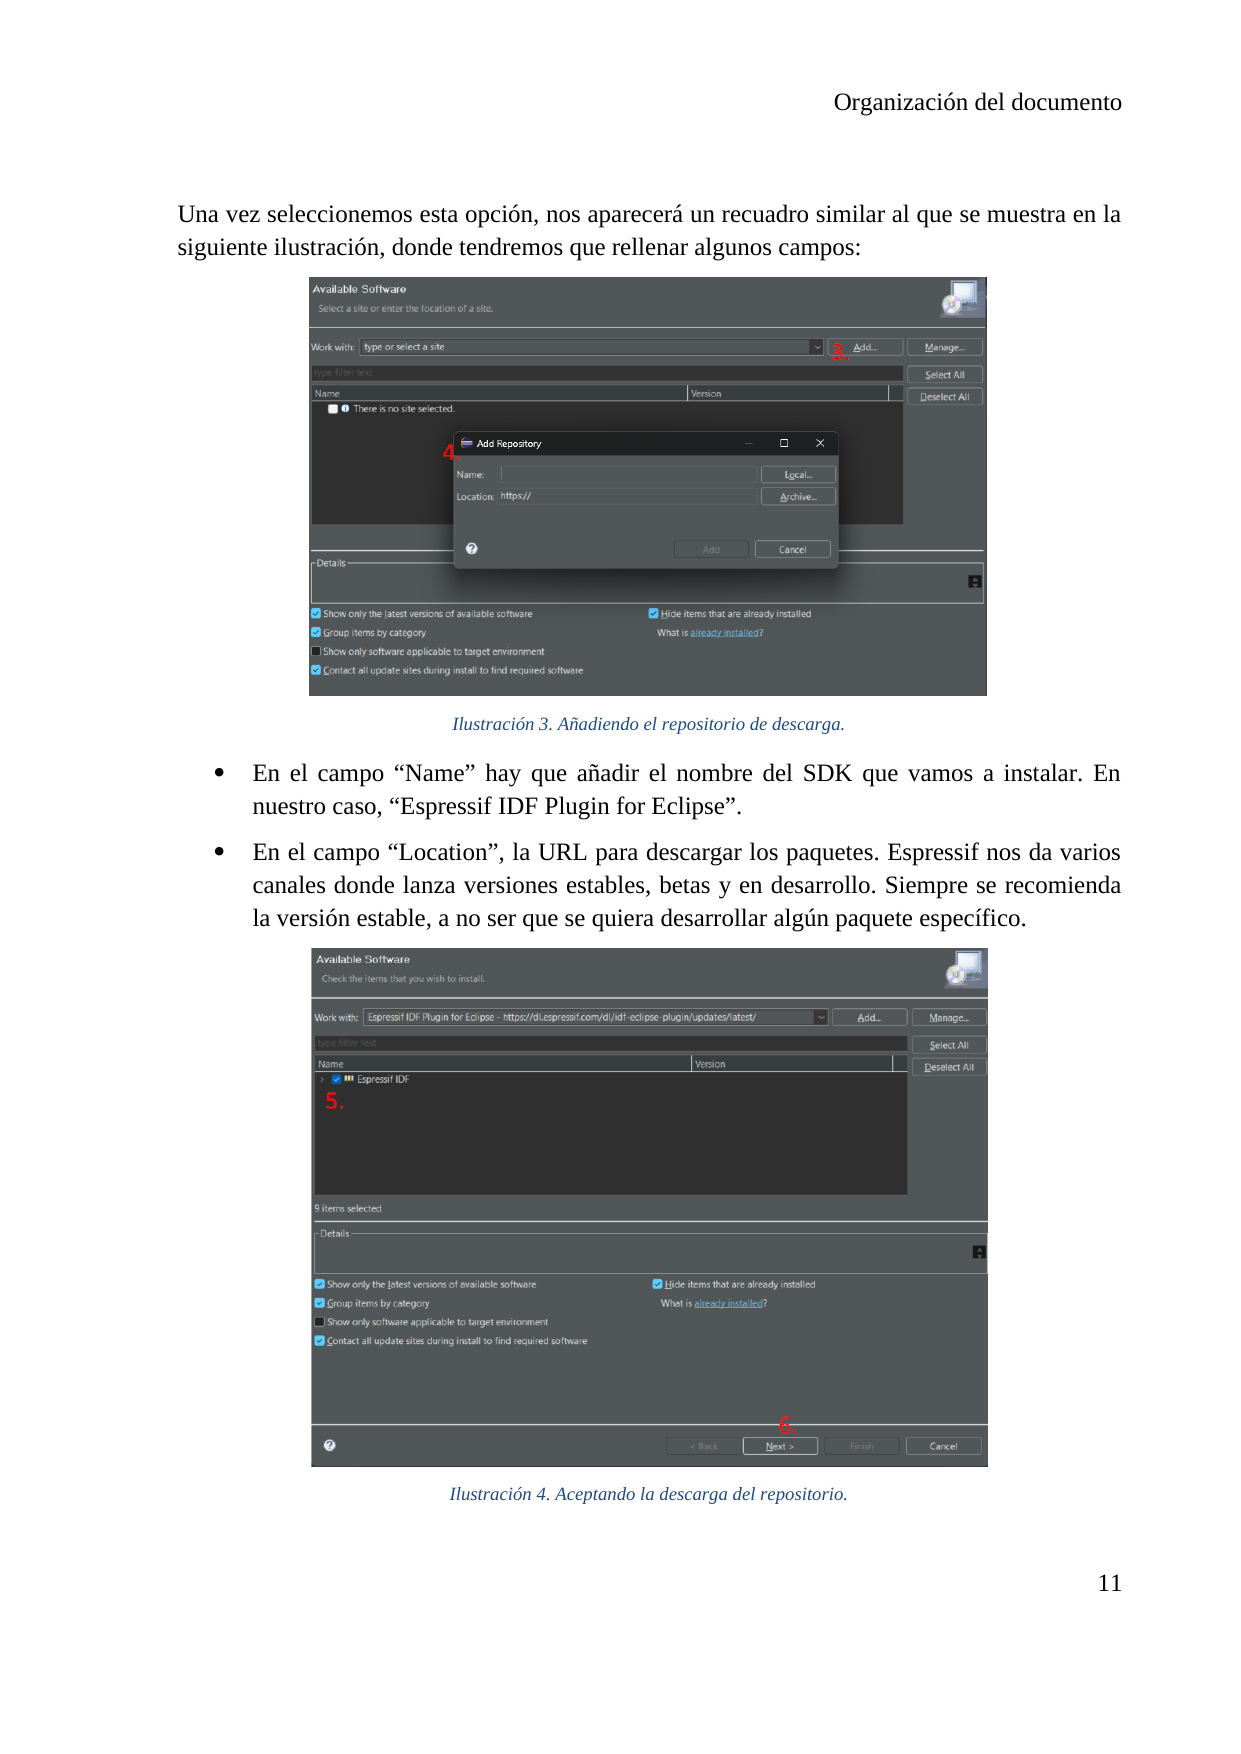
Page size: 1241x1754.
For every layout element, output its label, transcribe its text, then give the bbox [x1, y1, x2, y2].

picture [309, 277, 987, 696]
list En el campo “Name” hay que añadir el nombre del SDK que vamos a instalar. En nuestro caso, “Espressif IDF Plugin for Eclipse”. [215, 758, 1122, 820]
text Una vez seleccionemos esta opción, nos aparecerá un recuadro similar al que se muestra en la siguiente ilustración, donde tendremos que rellenar algunos campos: [177, 199, 1122, 260]
picture [311, 948, 988, 1467]
text Ilustración 4. Aceptando la descarga del repositorio. [177, 1483, 1122, 1505]
list En el campo “Location”, la URL para descargar los paquetes. Espressif nos da varios canales donde lanza versiones estables, betas y en desarrollo. Siempre se recomienda la versión estable, a no ser que se quiera desarrollar algún paquete específico. [215, 837, 1122, 932]
text Ilustración 3. Añadiendo el repositorio de descarga. [177, 713, 1122, 734]
